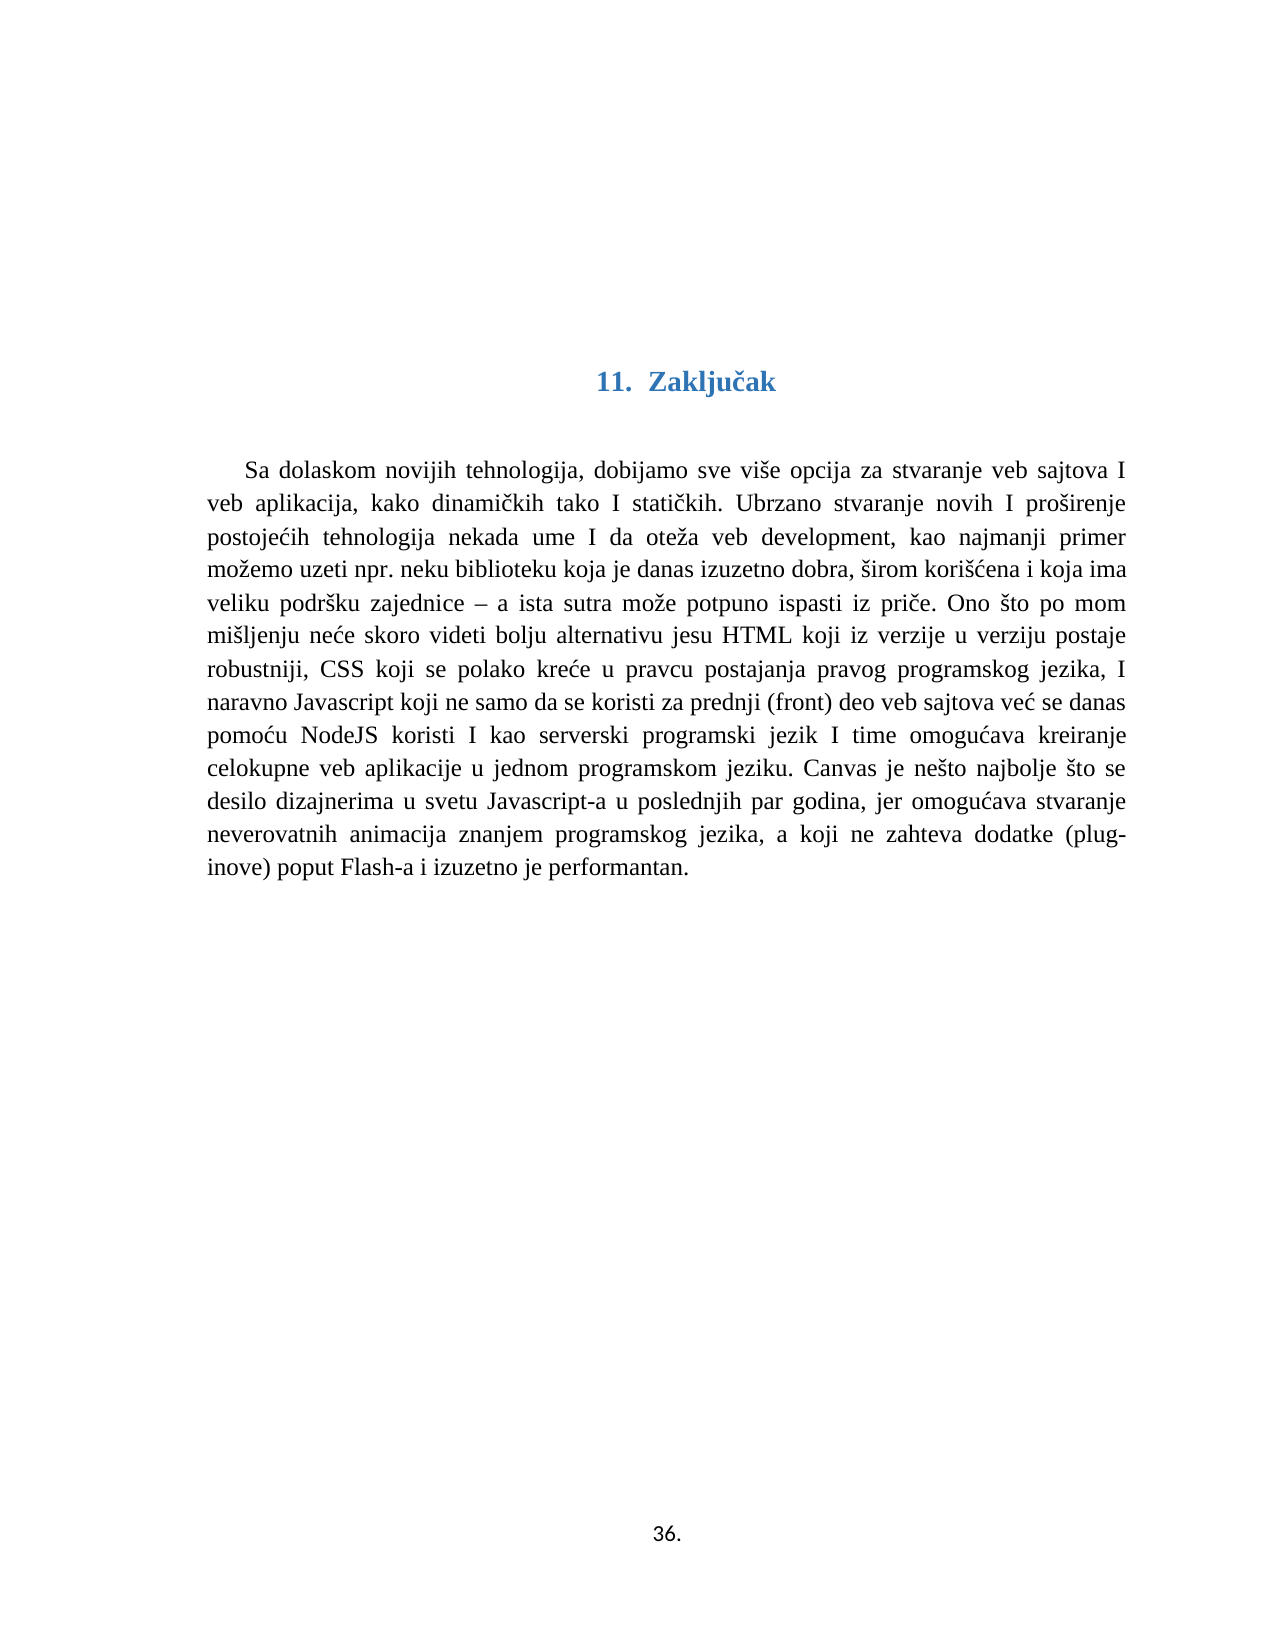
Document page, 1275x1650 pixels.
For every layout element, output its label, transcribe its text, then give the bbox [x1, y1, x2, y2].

text Sa dolaskom novijih tehnologija, dobijamo sve više opcija za stvaranje veb sajtova I veb aplikacija, kako dinamičkih tako I statičkih. Ubrzano stvaranje novih I proširenje postojećih tehnologija nekada ume I da oteža veb development, kao najmanji primer možemo uzeti npr. neku biblioteku koja je danas izuzetno dobra, širom korišćena i koja ima veliku podršku zajednice – a ista sutra može potpuno ispasti iz priče. Ono što po mom mišljenju neće skoro videti bolju alternativu jesu HTML koji iz verzije u verziju postaje robustniji, CSS koji se polako kreće u pravcu postajanja pravog programskog jezika, I naravno Javascript koji ne samo da se koristi za prednji (front) deo veb sajtova već se danas pomoću NodeJS koristi I kao serverski programski jezik I time omogućava kreiranje celokupne veb aplikacije u jednom programskom jeziku. Canvas je nešto najbolje što se desilo dizajnerima u svetu Javascript-a u poslednjih par godina, jer omogućava stvaranje neverovatnih animacija znanjem programskog jezika, a koji ne zahteva dodatke (plug-inove) poput Flash-a i izuzetno je performantan. [207, 456, 1127, 881]
subtitle Zaključak [244, 364, 1127, 397]
